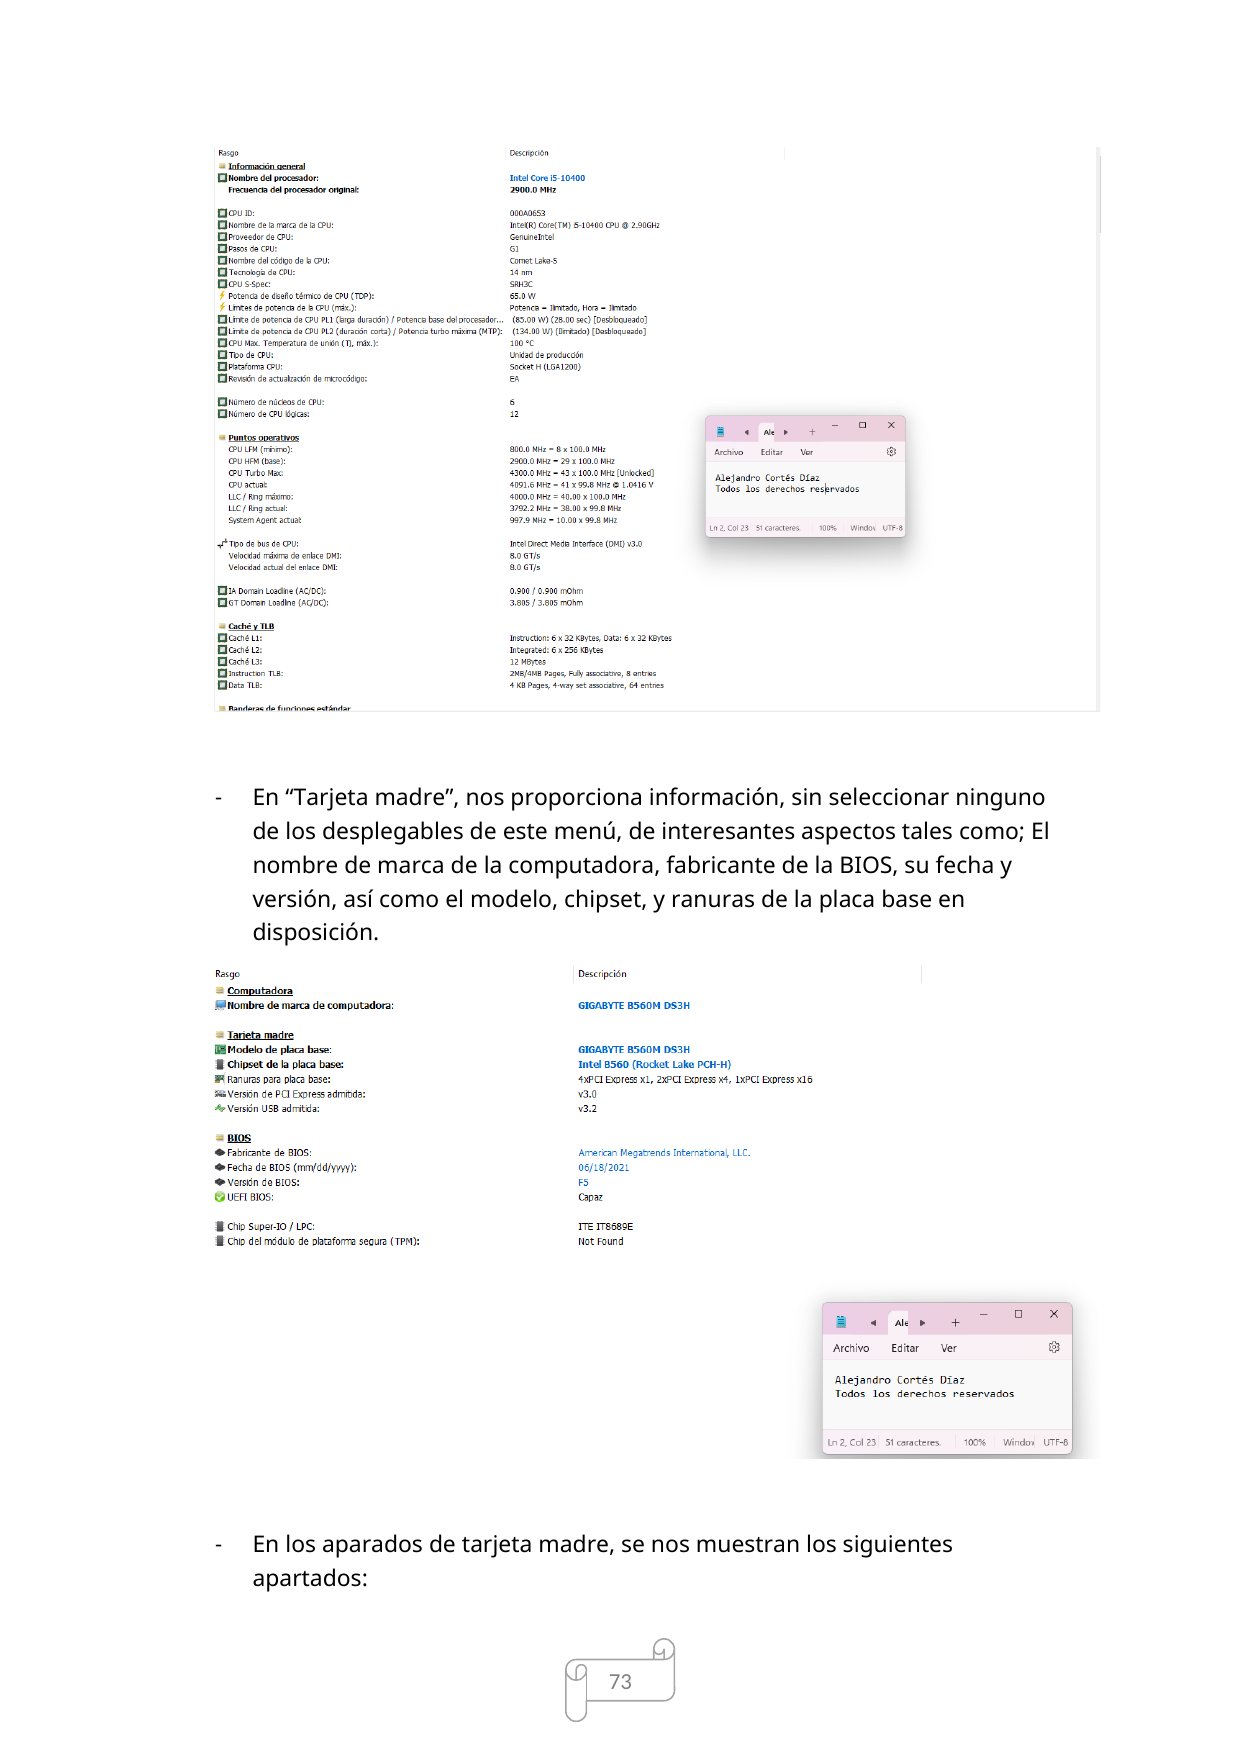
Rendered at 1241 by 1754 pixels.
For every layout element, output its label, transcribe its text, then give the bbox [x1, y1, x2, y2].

picture [214, 147, 1101, 712]
list En los aparados de tarjeta madre, se nos muestran los siguientes apartados: [215, 1528, 1063, 1593]
list En “Tarjeta madre”, nos proporciona información, sin seleccionar ninguno de los desplegables de este menú, de interesantes aspectos tales como; El nombre de marca de la computadora, fabricante de la BIOS, su fecha y versión, así como el modelo, chipset, y ranuras de la placa base en disposición. [215, 781, 1063, 948]
picture [214, 966, 1101, 1459]
